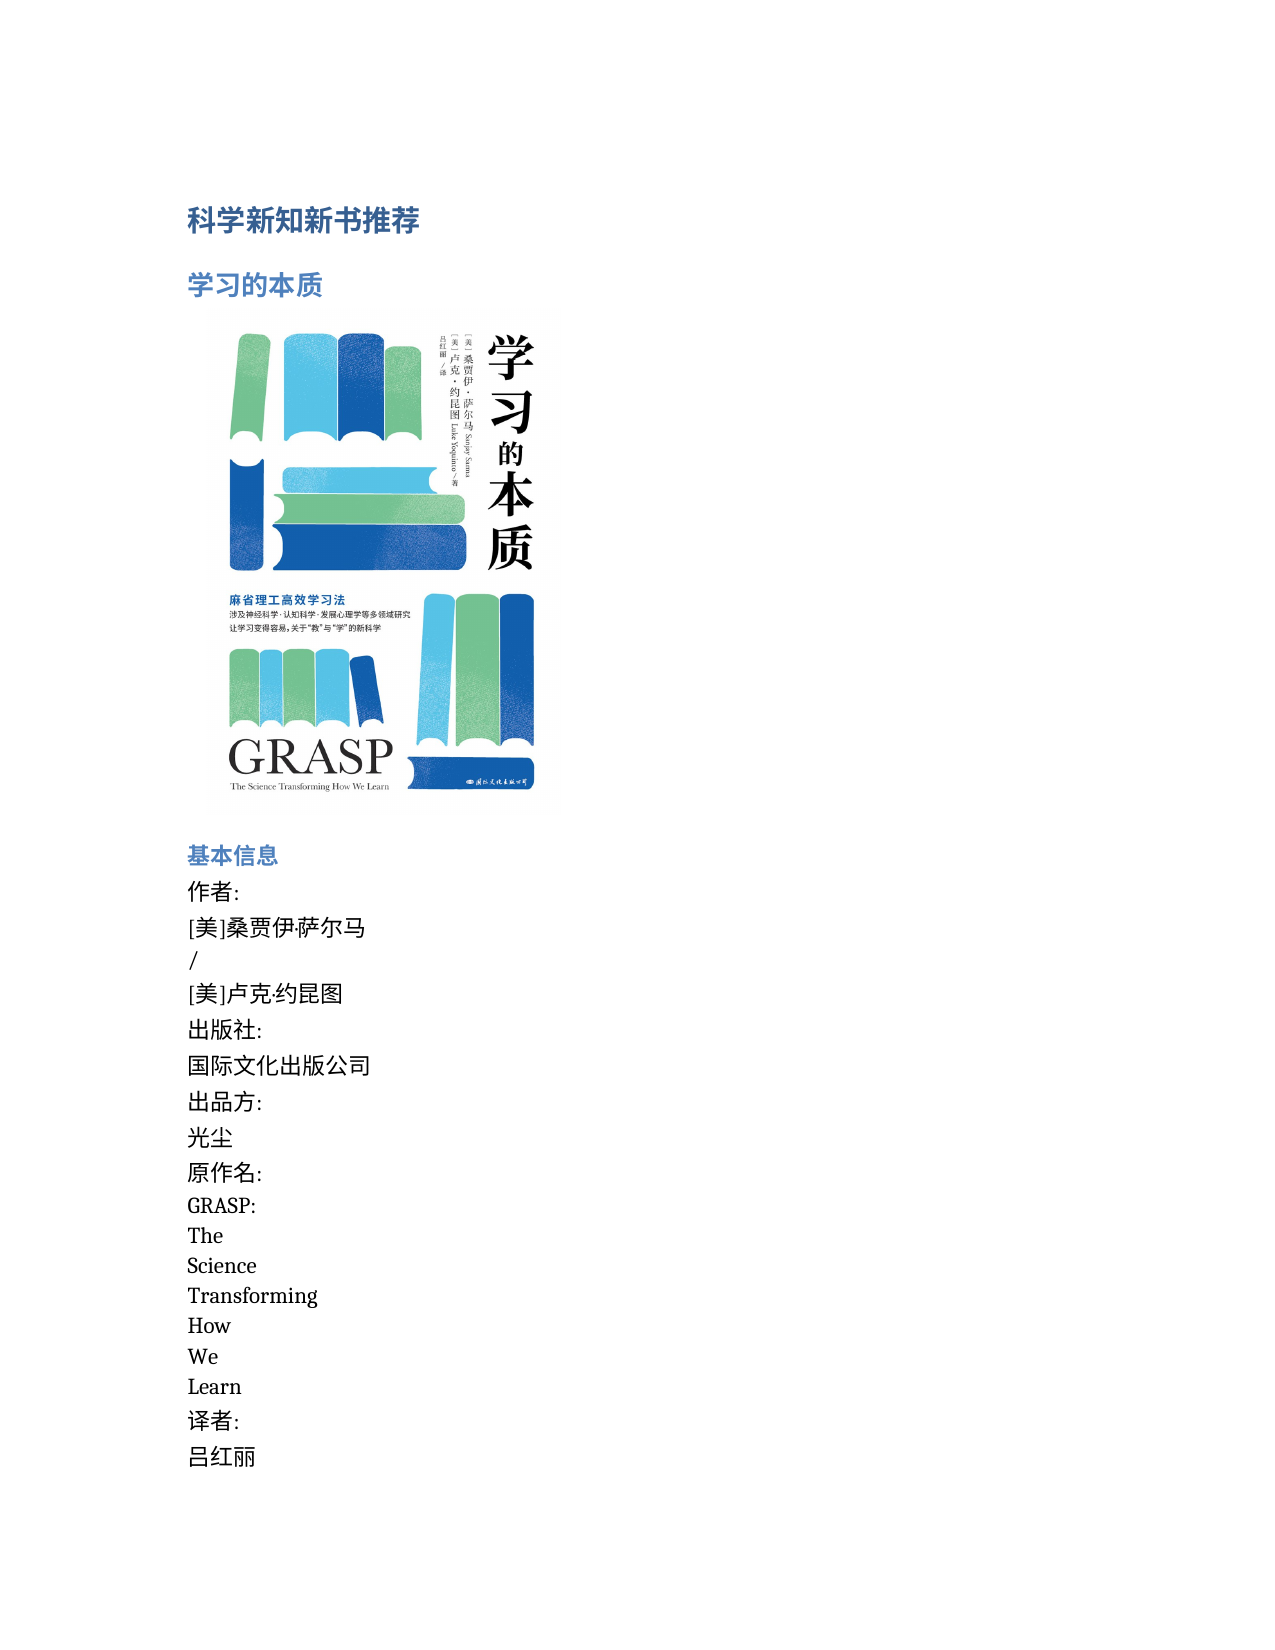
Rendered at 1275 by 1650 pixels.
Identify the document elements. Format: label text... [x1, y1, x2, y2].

picture [206, 308, 561, 815]
subtitle 科学新知新书推荐 [187, 200, 1087, 240]
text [187, 876, 1087, 1472]
subtitle 基本信息 [187, 840, 1087, 871]
subtitle 学习的本质 [187, 266, 1087, 303]
